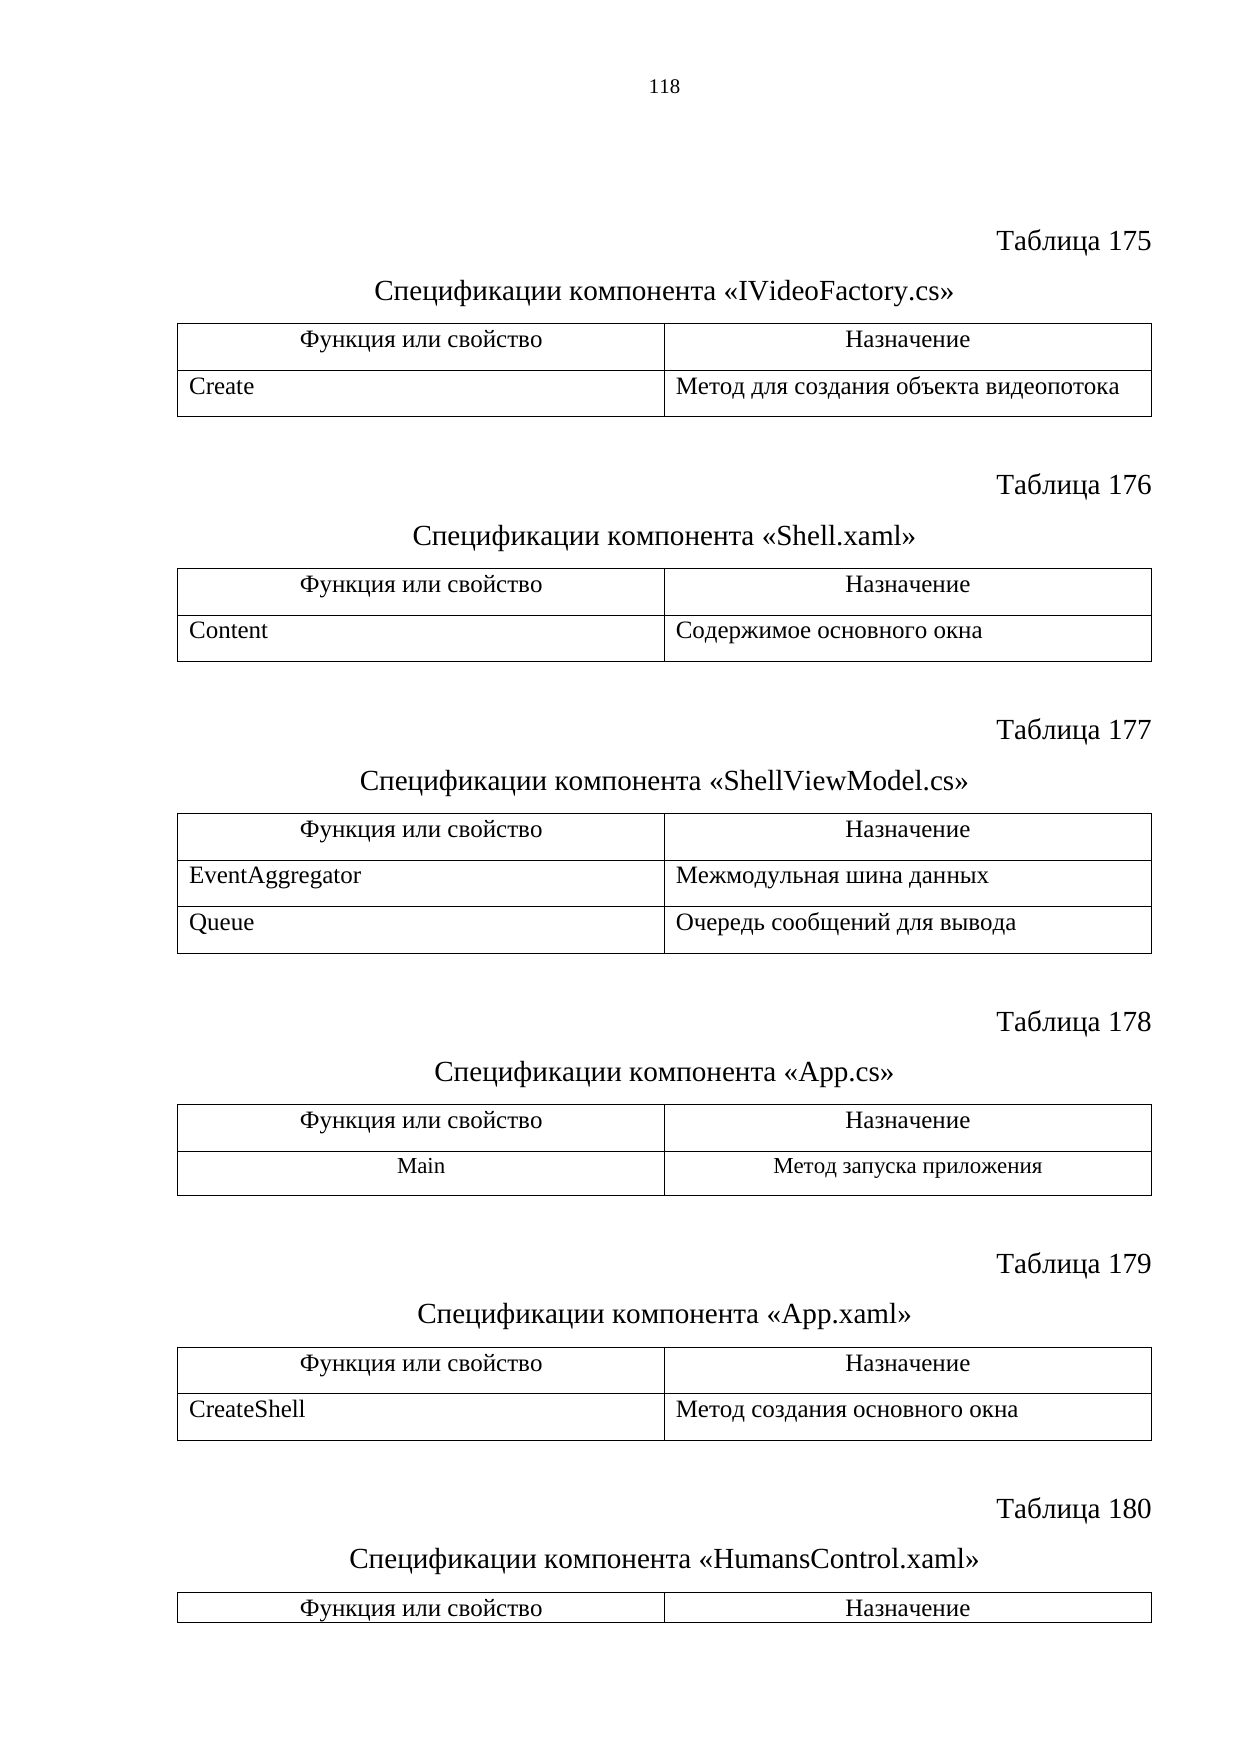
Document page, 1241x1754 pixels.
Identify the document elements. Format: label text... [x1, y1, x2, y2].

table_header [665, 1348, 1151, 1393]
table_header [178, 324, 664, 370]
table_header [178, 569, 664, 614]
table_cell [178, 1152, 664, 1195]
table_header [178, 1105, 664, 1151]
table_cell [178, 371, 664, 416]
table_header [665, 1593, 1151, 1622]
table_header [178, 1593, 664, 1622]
text Таблица 178 [177, 1004, 1152, 1037]
text Таблица 177 [177, 712, 1152, 746]
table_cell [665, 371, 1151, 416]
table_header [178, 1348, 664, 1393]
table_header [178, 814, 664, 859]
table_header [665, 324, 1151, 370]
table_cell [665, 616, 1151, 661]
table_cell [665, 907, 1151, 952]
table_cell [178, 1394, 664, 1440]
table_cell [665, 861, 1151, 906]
text Спецификации компонента «ShellViewModel.cs» [177, 763, 1152, 796]
text Таблица 180 [177, 1491, 1152, 1525]
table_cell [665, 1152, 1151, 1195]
text Спецификации компонента «Shell.xaml» [177, 518, 1152, 551]
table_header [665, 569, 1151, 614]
text Таблица 176 [177, 467, 1152, 501]
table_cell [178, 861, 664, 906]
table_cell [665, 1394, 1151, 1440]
text Таблица 175 [177, 223, 1152, 256]
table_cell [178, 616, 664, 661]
text Таблица 179 [177, 1246, 1152, 1280]
text Спецификации компонента «IVideoFactory.cs» [177, 273, 1152, 306]
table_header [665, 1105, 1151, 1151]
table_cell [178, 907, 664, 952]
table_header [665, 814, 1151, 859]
text Спецификации компонента «App.xaml» [177, 1297, 1152, 1330]
text Спецификации компонента «HumansControl.xaml» [177, 1541, 1152, 1575]
text Спецификации компонента «App.cs» [177, 1054, 1152, 1088]
